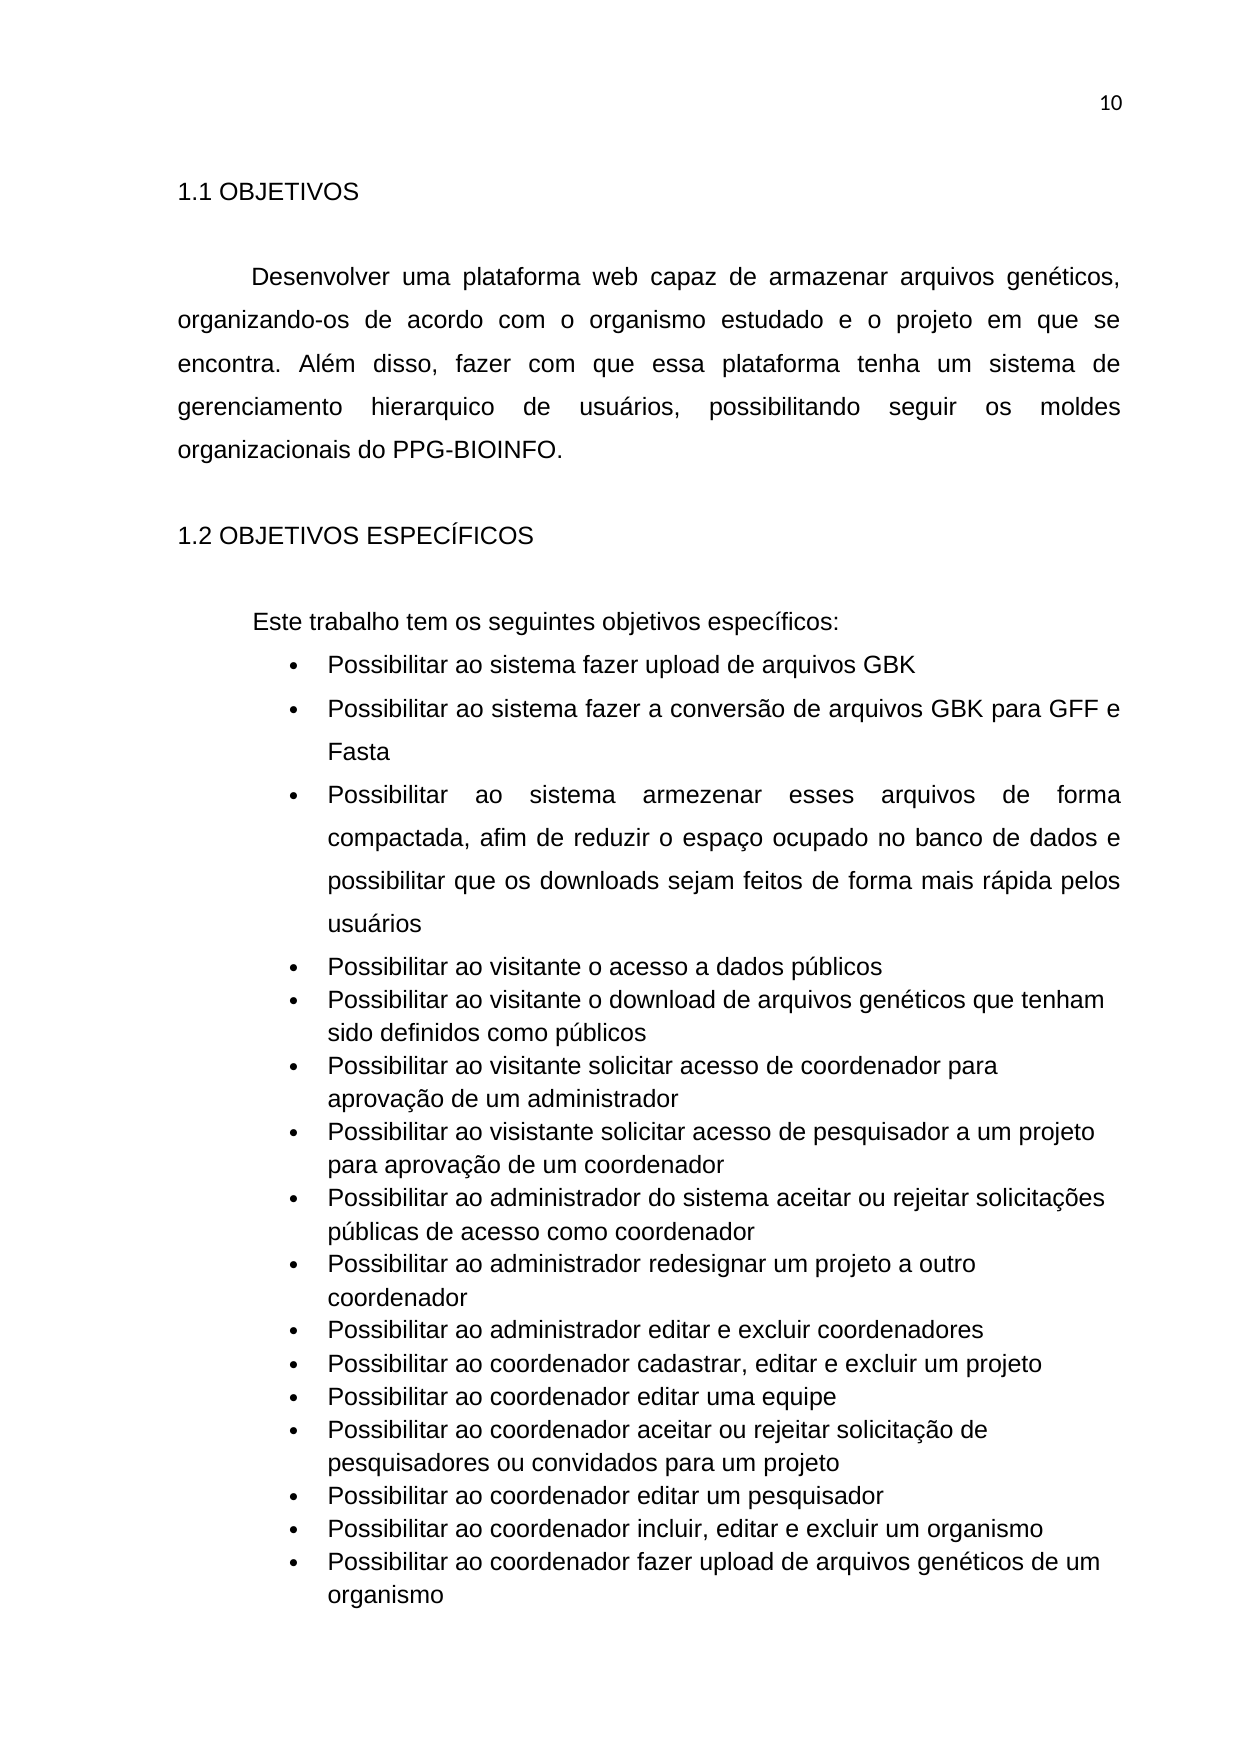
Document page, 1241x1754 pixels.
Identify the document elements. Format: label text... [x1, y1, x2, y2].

list Possibilitar ao coordenador cadastrar, editar e excluir um projeto [290, 1348, 1122, 1377]
list Possibilitar ao administrador redesignar um projeto a outro coordenador [290, 1249, 1122, 1311]
list Possibilitar ao administrador do sistema aceitar ou rejeitar solicitações públicas de acesso como coordenador [290, 1183, 1122, 1245]
list Possibilitar ao sistema fazer upload de arquivos GBK [290, 650, 1122, 679]
list Possibilitar ao visitante o download de arquivos genéticos que tenham sido definidos como públicos [290, 985, 1122, 1047]
list Possibilitar ao coordenador fazer upload de arquivos genéticos de um organismo [290, 1547, 1122, 1608]
list Possibilitar ao coordenador editar um pesquisador [290, 1481, 1122, 1509]
list Possibilitar ao visistante solicitar acesso de pesquisador a um projeto para aprovação de um coordenador [290, 1117, 1122, 1179]
list Possibilitar ao visitante o acesso a dados públicos [290, 952, 1122, 981]
list Possibilitar ao visitante solicitar acesso de coordenador para aprovação de um administrador [290, 1051, 1122, 1113]
text Este trabalho tem os seguintes objetivos específicos: [177, 607, 1122, 636]
text 1.2 OBJETIVOS ESPECÍFICOS [177, 521, 1122, 550]
subtitle 1.1 OBJETIVOS [177, 177, 1122, 206]
list Possibilitar ao coordenador aceitar ou rejeitar solicitação de pesquisadores ou convidados para um projeto [290, 1414, 1122, 1476]
text Desenvolver uma plataforma web capaz de armazenar arquivos genéticos, organizando-os de acordo com o organismo estudado e o projeto em que se encontra. Além disso, fazer com que essa plataforma tenha um sistema de gerenciamento hierarquico de usuários, possibilitando seguir os moldes organizacionais do PPG-BIOINFO. [177, 262, 1122, 463]
list Possibilitar ao sistema armezenar esses arquivos de forma compactada, afim de reduzir o espaço ocupado no banco de dados e possibilitar que os downloads sejam feitos de forma mais rápida pelos usuários [290, 780, 1122, 938]
list Possibilitar ao administrador editar e excluir coordenadores [290, 1316, 1122, 1344]
list Possibilitar ao sistema fazer a conversão de arquivos GBK para GFF e Fasta [290, 693, 1122, 765]
list Possibilitar ao coordenador incluir, editar e excluir um organismo [290, 1514, 1122, 1542]
list Possibilitar ao coordenador editar uma equipe [290, 1382, 1122, 1410]
